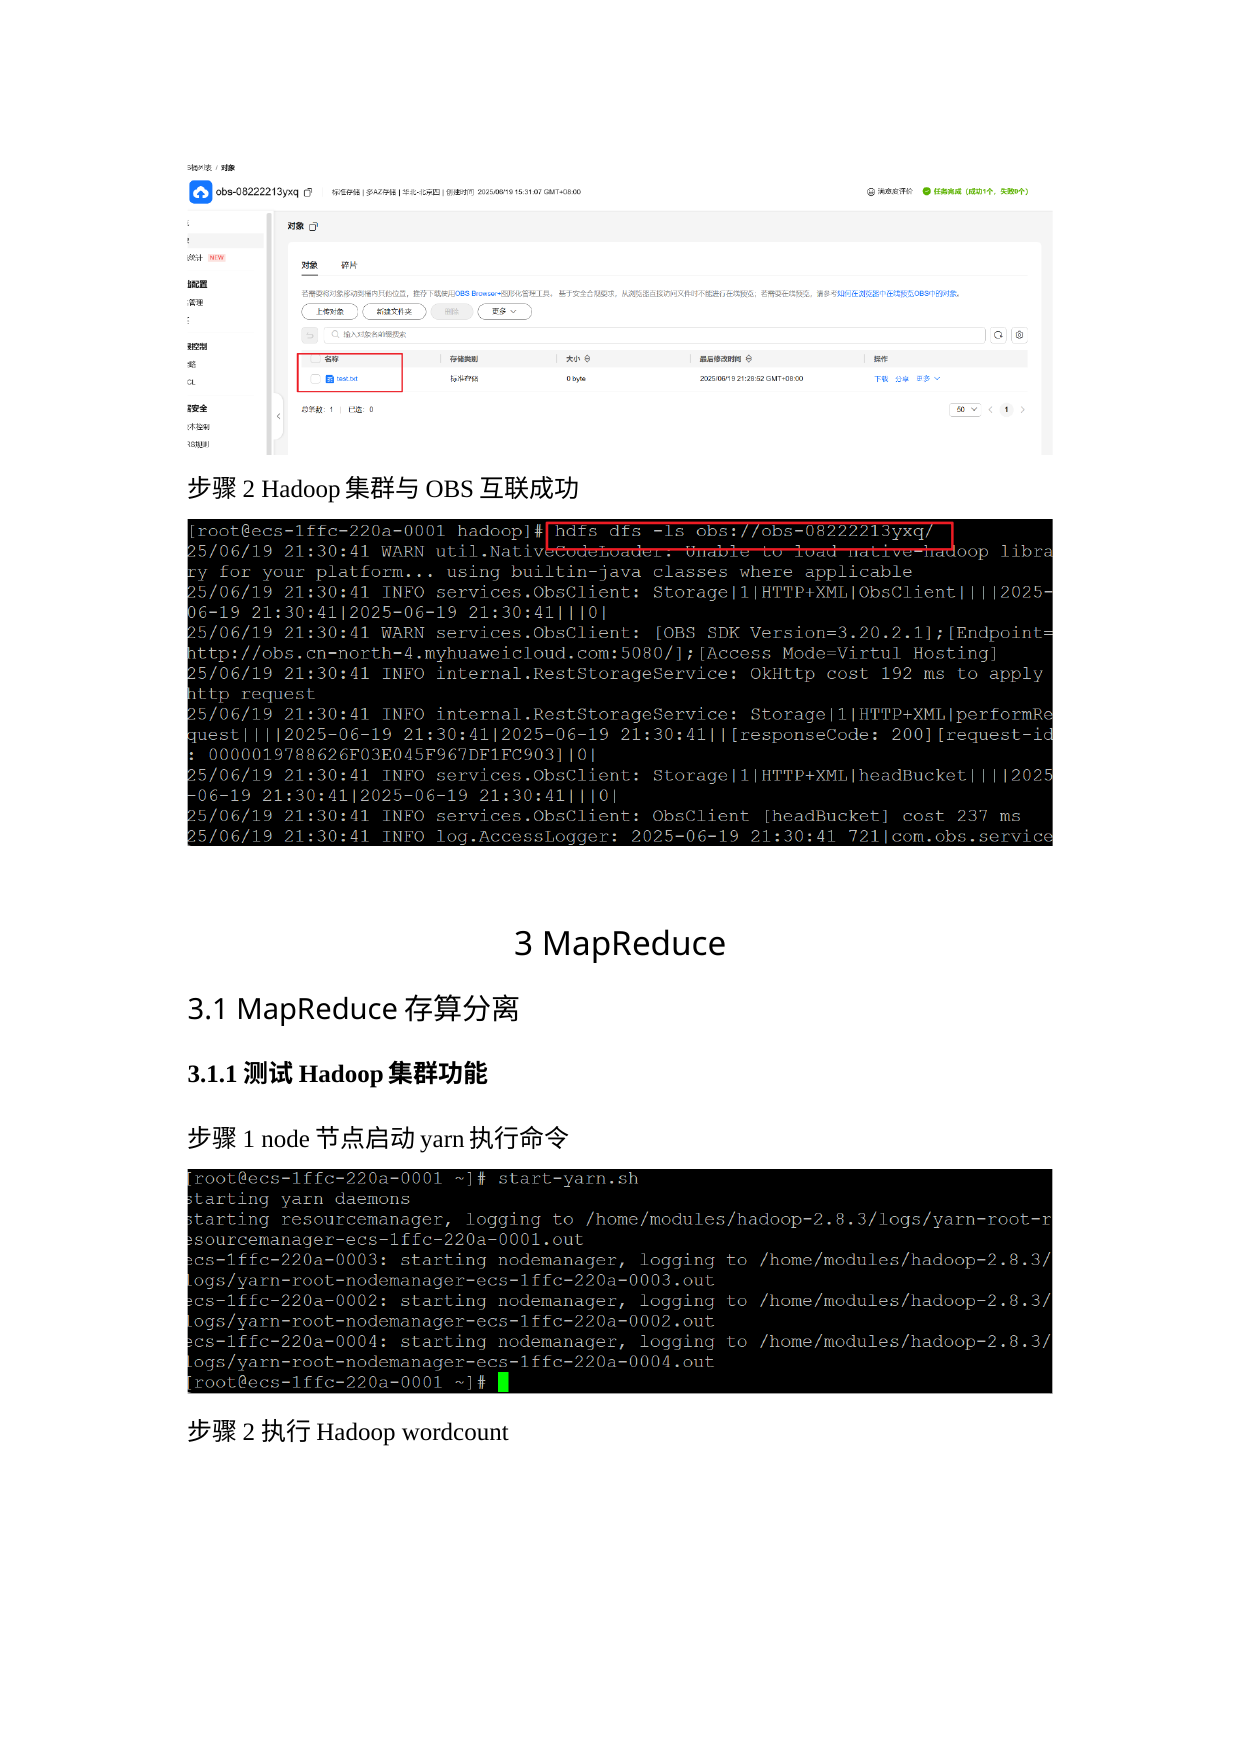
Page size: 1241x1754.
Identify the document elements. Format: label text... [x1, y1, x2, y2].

text 3.1 MapReduce存算分离 [187, 974, 1053, 1039]
text 步骤2 执行Hadoop wordcount [187, 1397, 1053, 1462]
picture [187, 519, 1053, 846]
text 3.1.1 测试Hadoop集群功能 [187, 1039, 1053, 1104]
picture [187, 162, 1053, 455]
picture [187, 1169, 1053, 1394]
text 步骤2 Hadoop集群与OBS互联成功 [187, 455, 1053, 519]
text 3 MapReduce [187, 909, 1053, 974]
text 步骤1 node节点启动yarn执行命令 [187, 1104, 1053, 1169]
